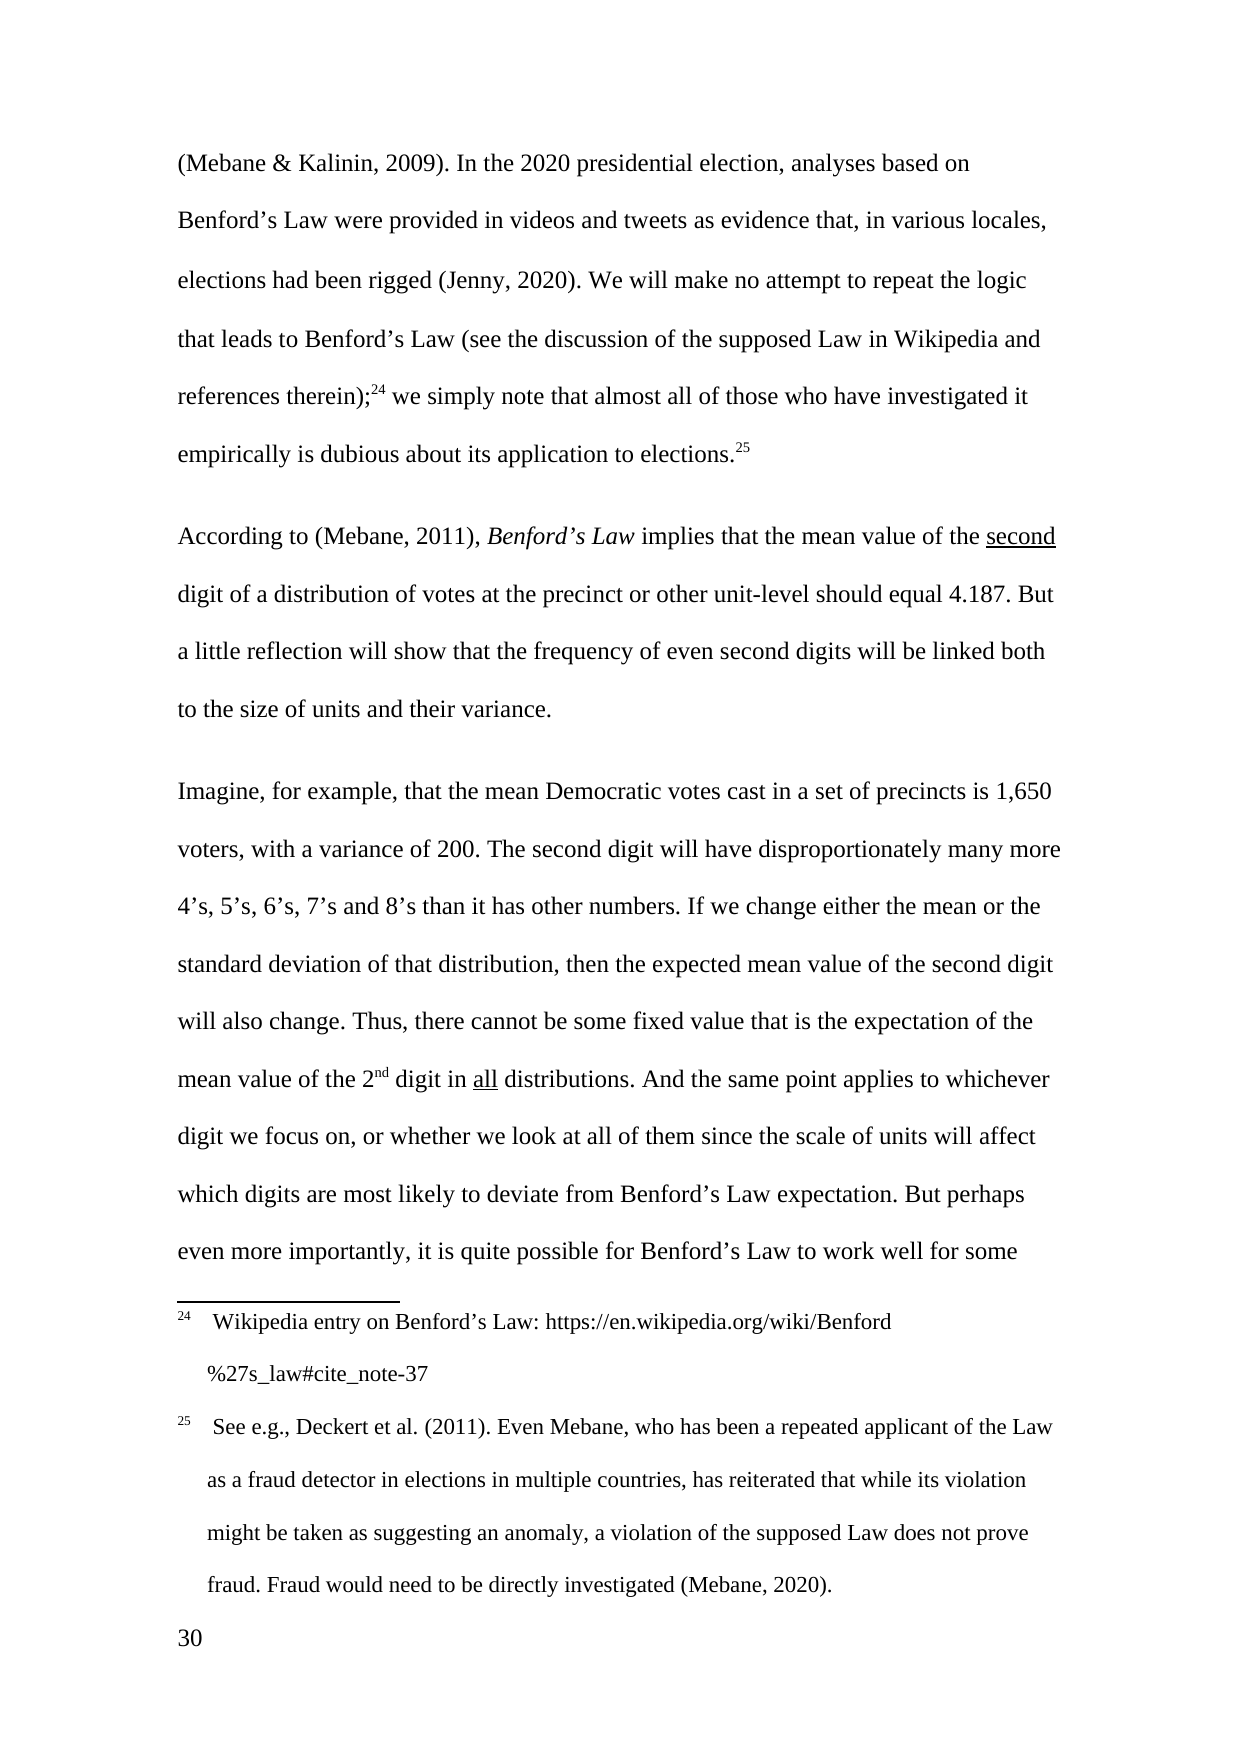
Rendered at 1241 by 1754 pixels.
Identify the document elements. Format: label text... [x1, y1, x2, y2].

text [177, 776, 1063, 1265]
text According to (Mebane, 2011), Benford’s Law implies that the mean value of the second digit of a distribution of votes at the precinct or other unit-level should equal 4.187. But a little reflection will show that the frequency of even second digits will be linked both to the size of units and their variance. [177, 521, 1063, 722]
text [177, 148, 1063, 467]
